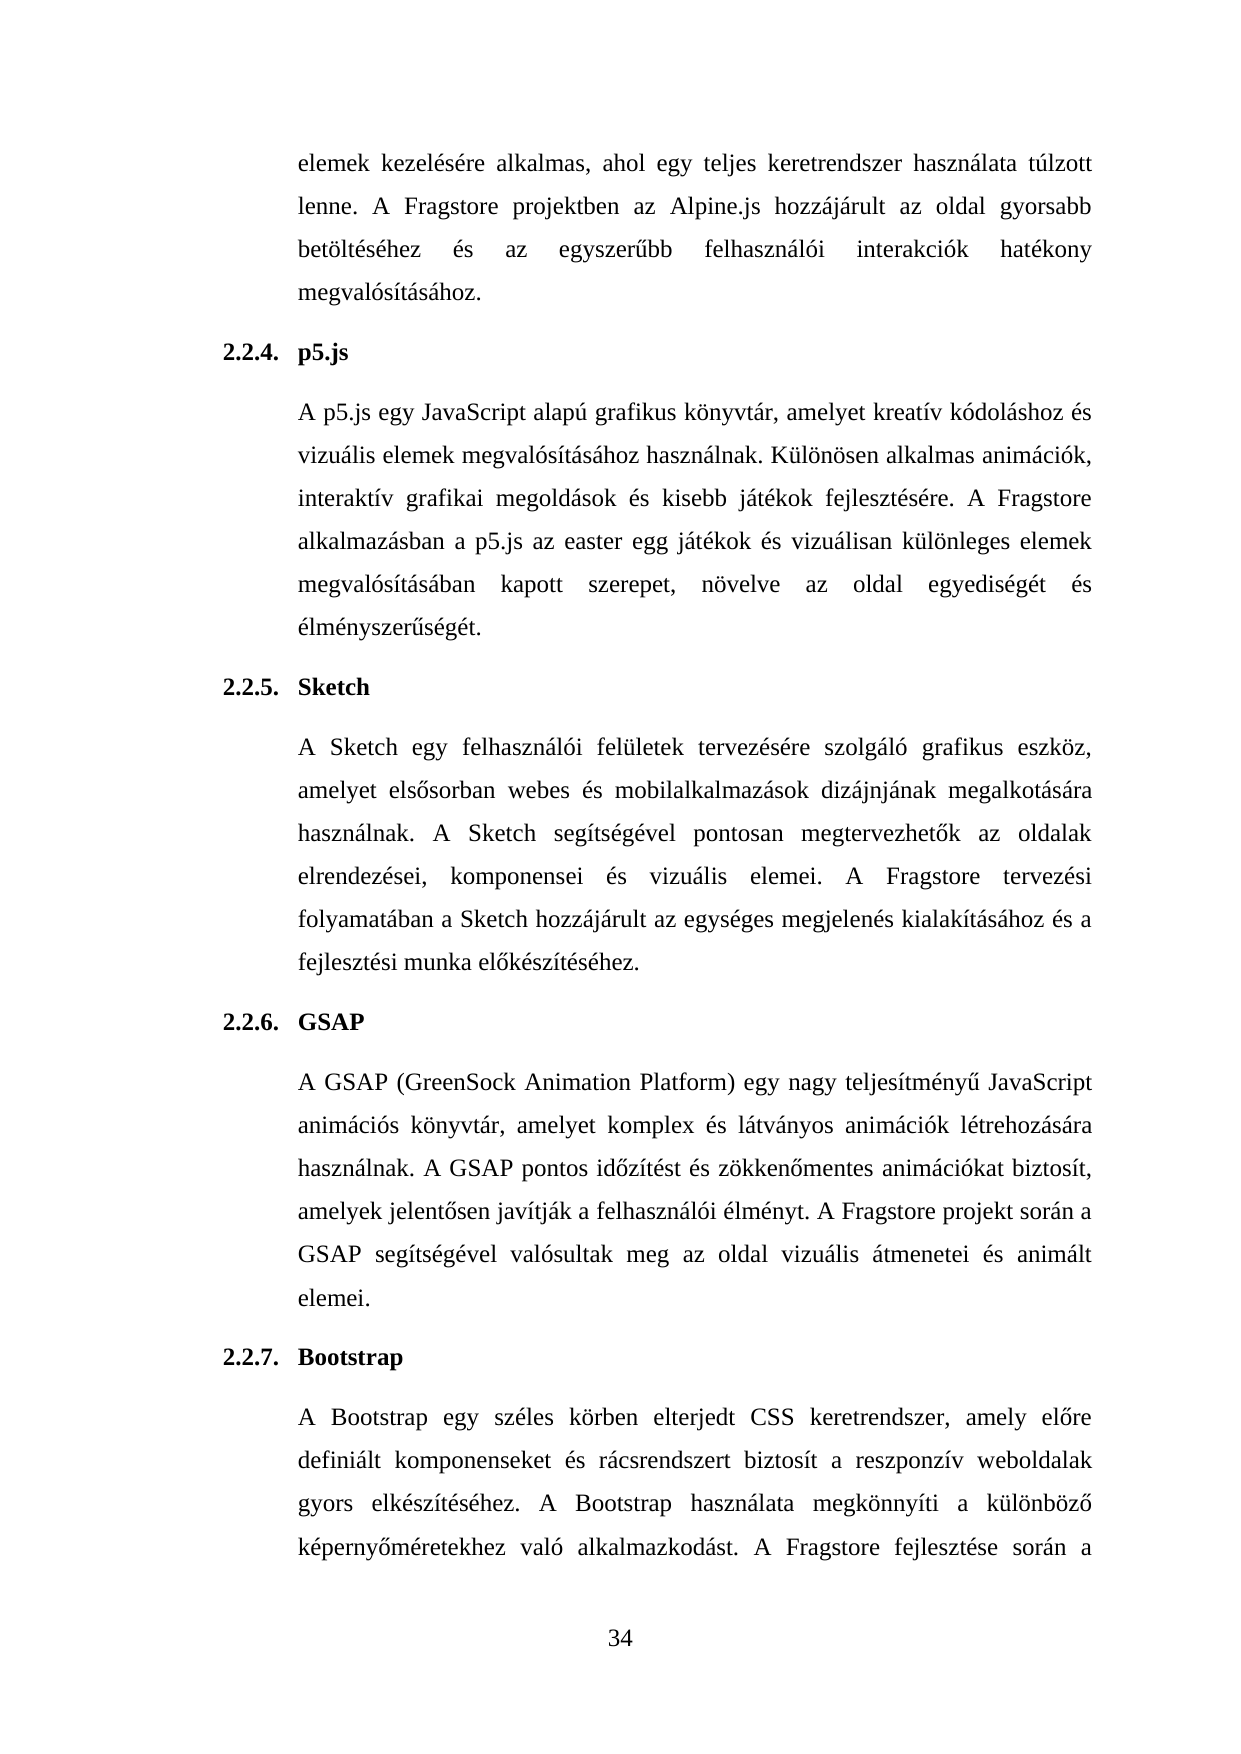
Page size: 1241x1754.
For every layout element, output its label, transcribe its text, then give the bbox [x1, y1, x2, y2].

text A Sketch egy felhasználói felületek tervezésére szolgáló grafikus eszköz, amelyet elsősorban webes és mobilalkalmazások dizájnjának megalkotására használnak. A Sketch segítségével pontosan megtervezhetők az oldalak elrendezései, komponensei és vizuális elemei. A Fragstore tervezési folyamatában a Sketch hozzájárult az egységes megjelenés kialakításához és a fejlesztési munka előkészítéséhez. [298, 732, 1093, 976]
subtitle Bootstrap [223, 1342, 1093, 1371]
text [298, 148, 1093, 306]
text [298, 1402, 1093, 1560]
subtitle p5.js [223, 337, 1093, 366]
subtitle Sketch [223, 672, 1093, 701]
text A p5.js egy JavaScript alapú grafikus könyvtár, amelyet kreatív kódoláshoz és vizuális elemek megvalósításához használnak. Különösen alkalmas animációk, interaktív grafikai megoldások és kisebb játékok fejlesztésére. A Fragstore alkalmazásban a p5.js az easter egg játékok és vizuálisan különleges elemek megvalósításában kapott szerepet, növelve az oldal egyediségét és élményszerűségét. [298, 397, 1093, 641]
subtitle GSAP [223, 1007, 1093, 1036]
text A GSAP (GreenSock Animation Platform) egy nagy teljesítményű JavaScript animációs könyvtár, amelyet komplex és látványos animációk létrehozására használnak. A GSAP pontos időzítést és zökkenőmentes animációkat biztosít, amelyek jelentősen javítják a felhasználói élményt. A Fragstore projekt során a GSAP segítségével valósultak meg az oldal vizuális átmenetei és animált elemei. [298, 1067, 1093, 1311]
